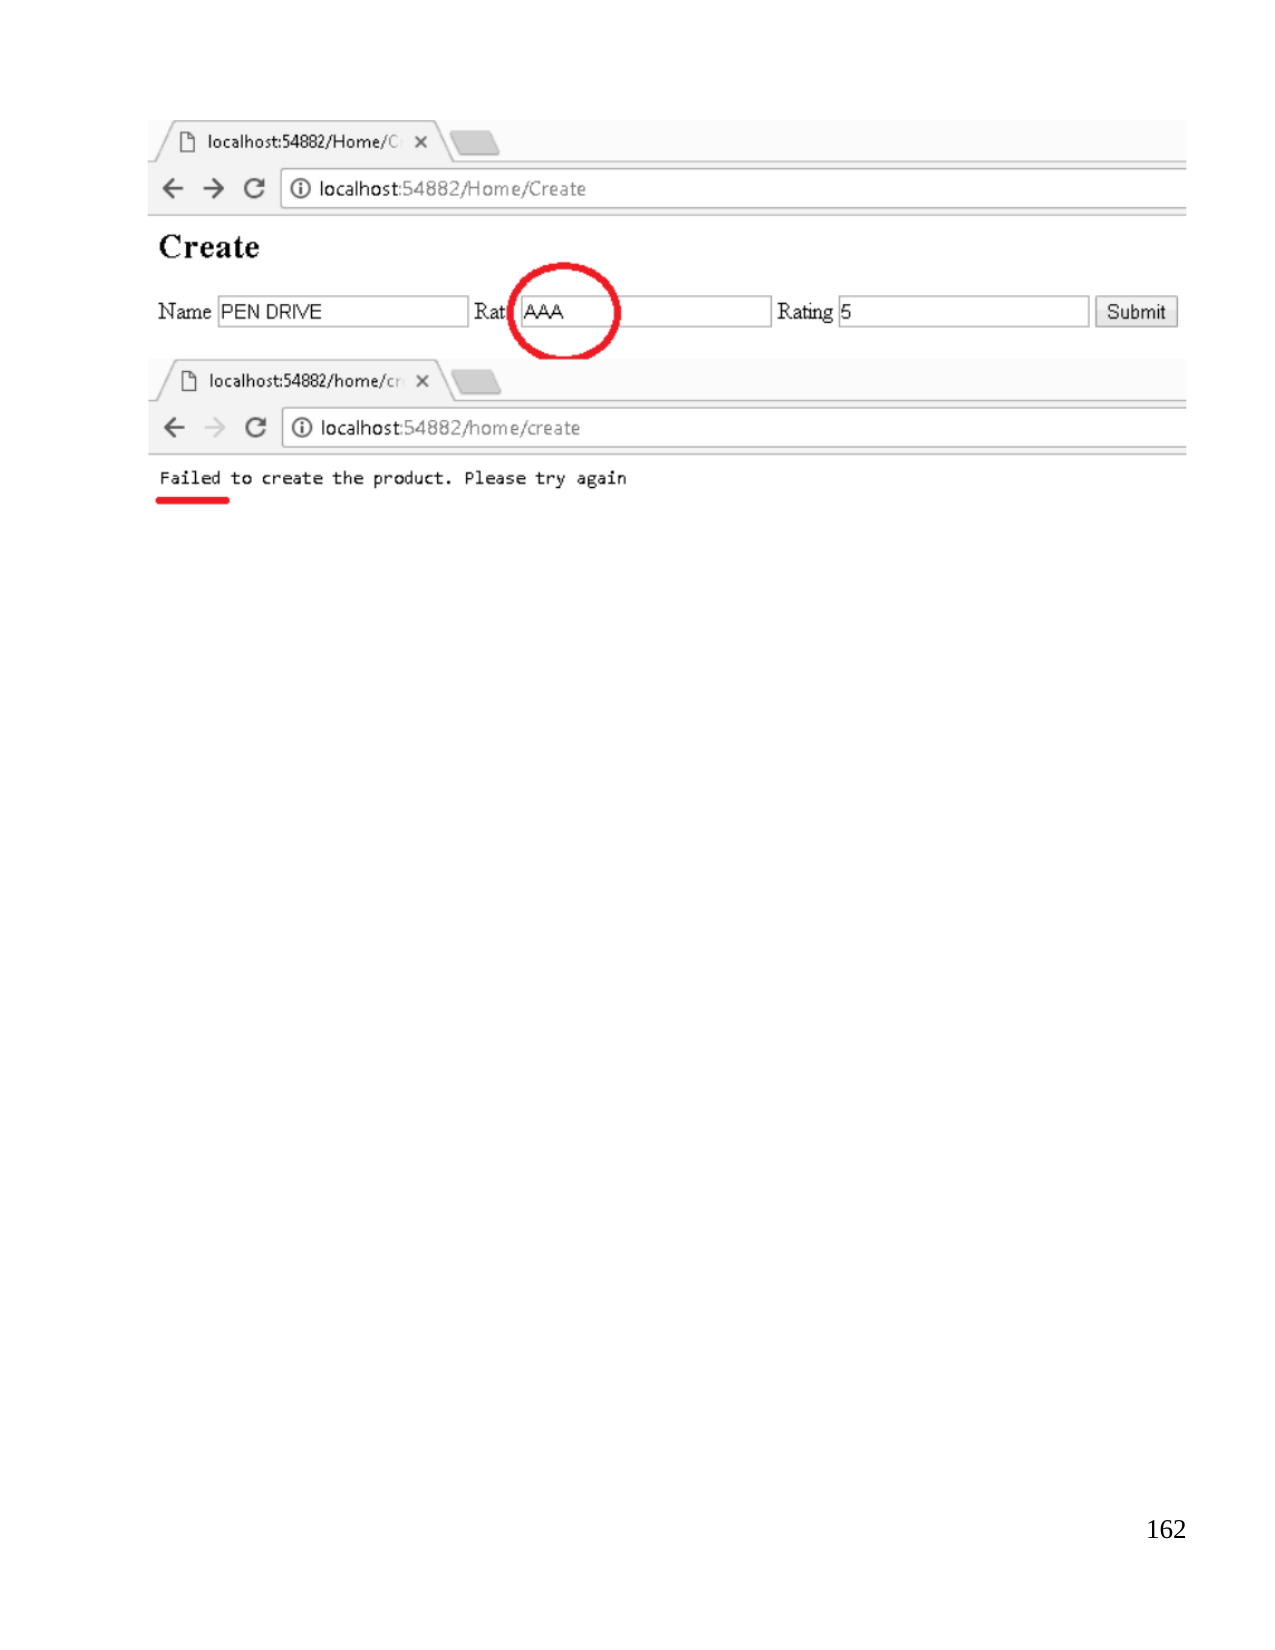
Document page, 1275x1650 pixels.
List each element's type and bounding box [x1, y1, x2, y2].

picture [147, 118, 1187, 516]
